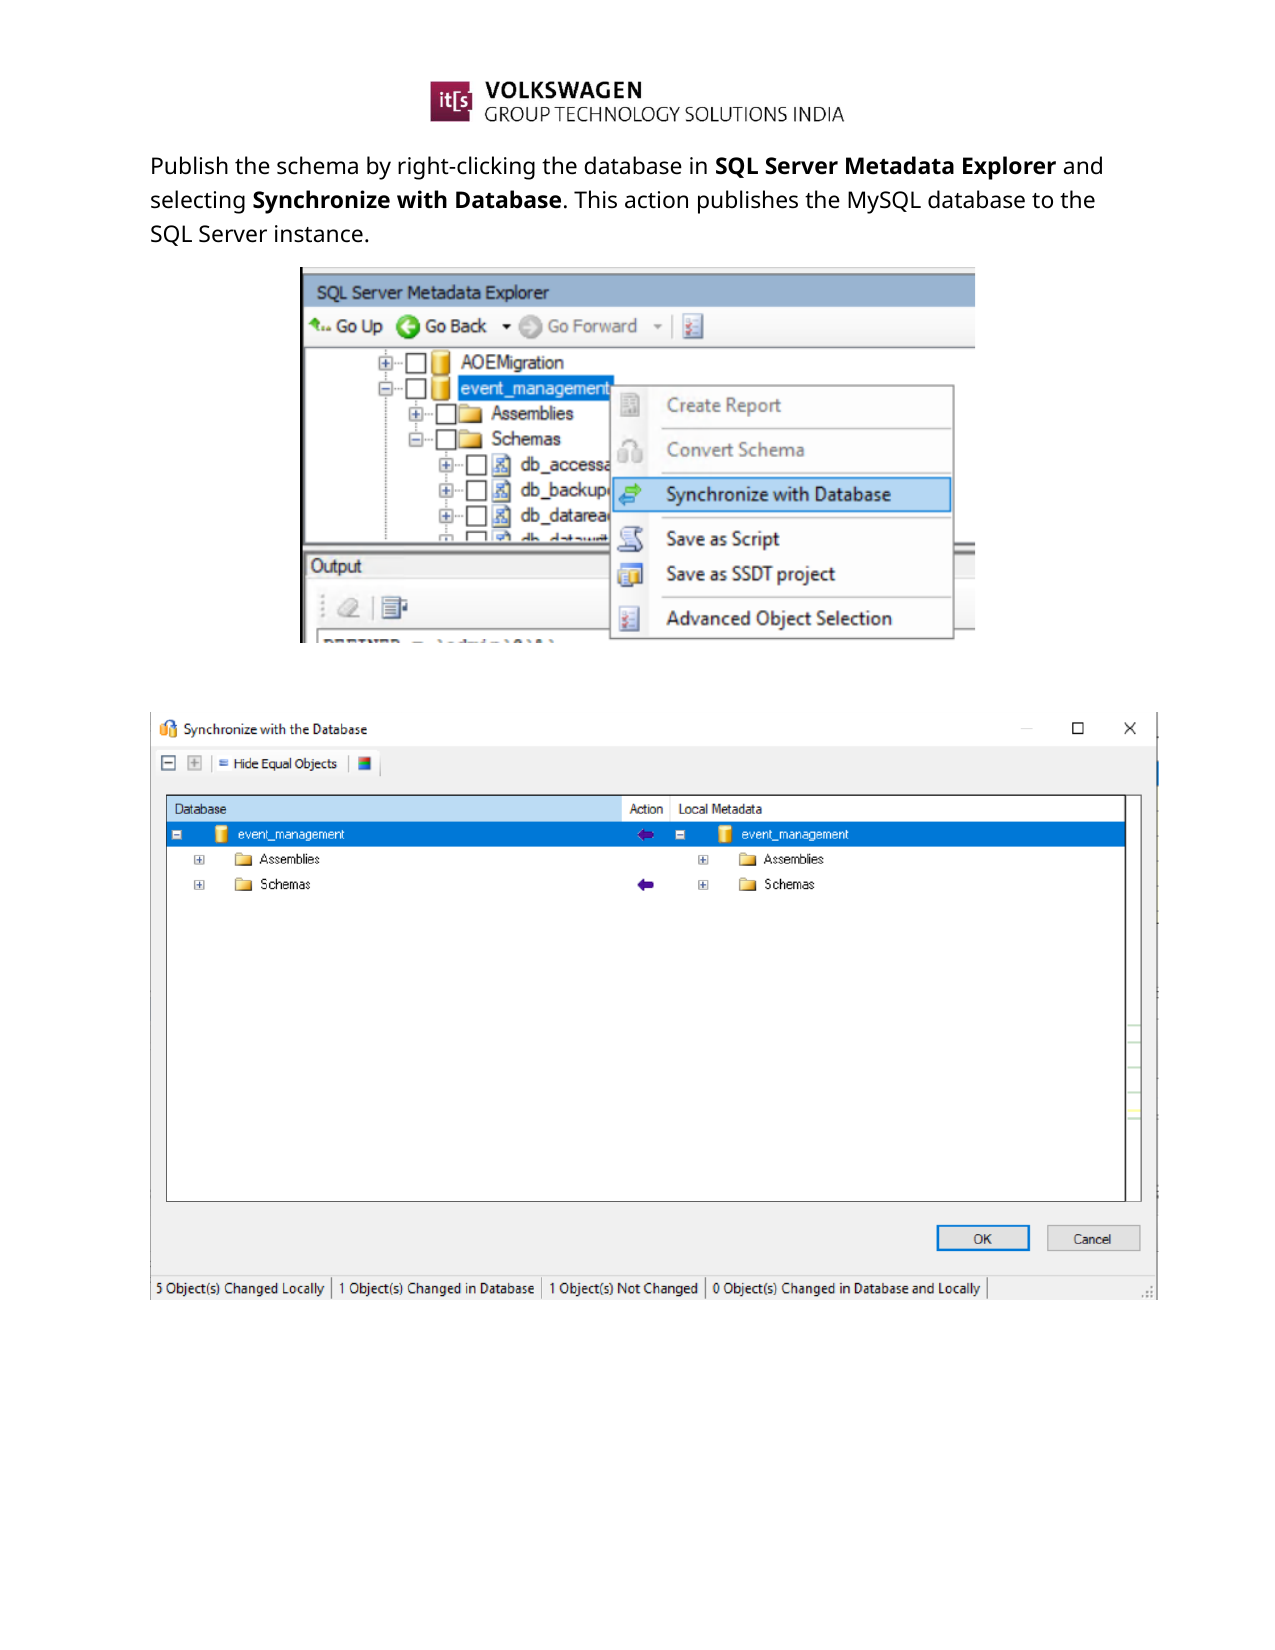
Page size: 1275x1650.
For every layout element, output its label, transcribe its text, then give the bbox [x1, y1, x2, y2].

picture [300, 267, 976, 643]
picture [150, 712, 1159, 1300]
picture [424, 75, 851, 132]
text Publish the schema by right-clicking the database in SQL Server Metadata Explorer and selecting Synchronize with Database. This action publishes the MySQL database to the SQL Server instance. [150, 150, 1125, 249]
